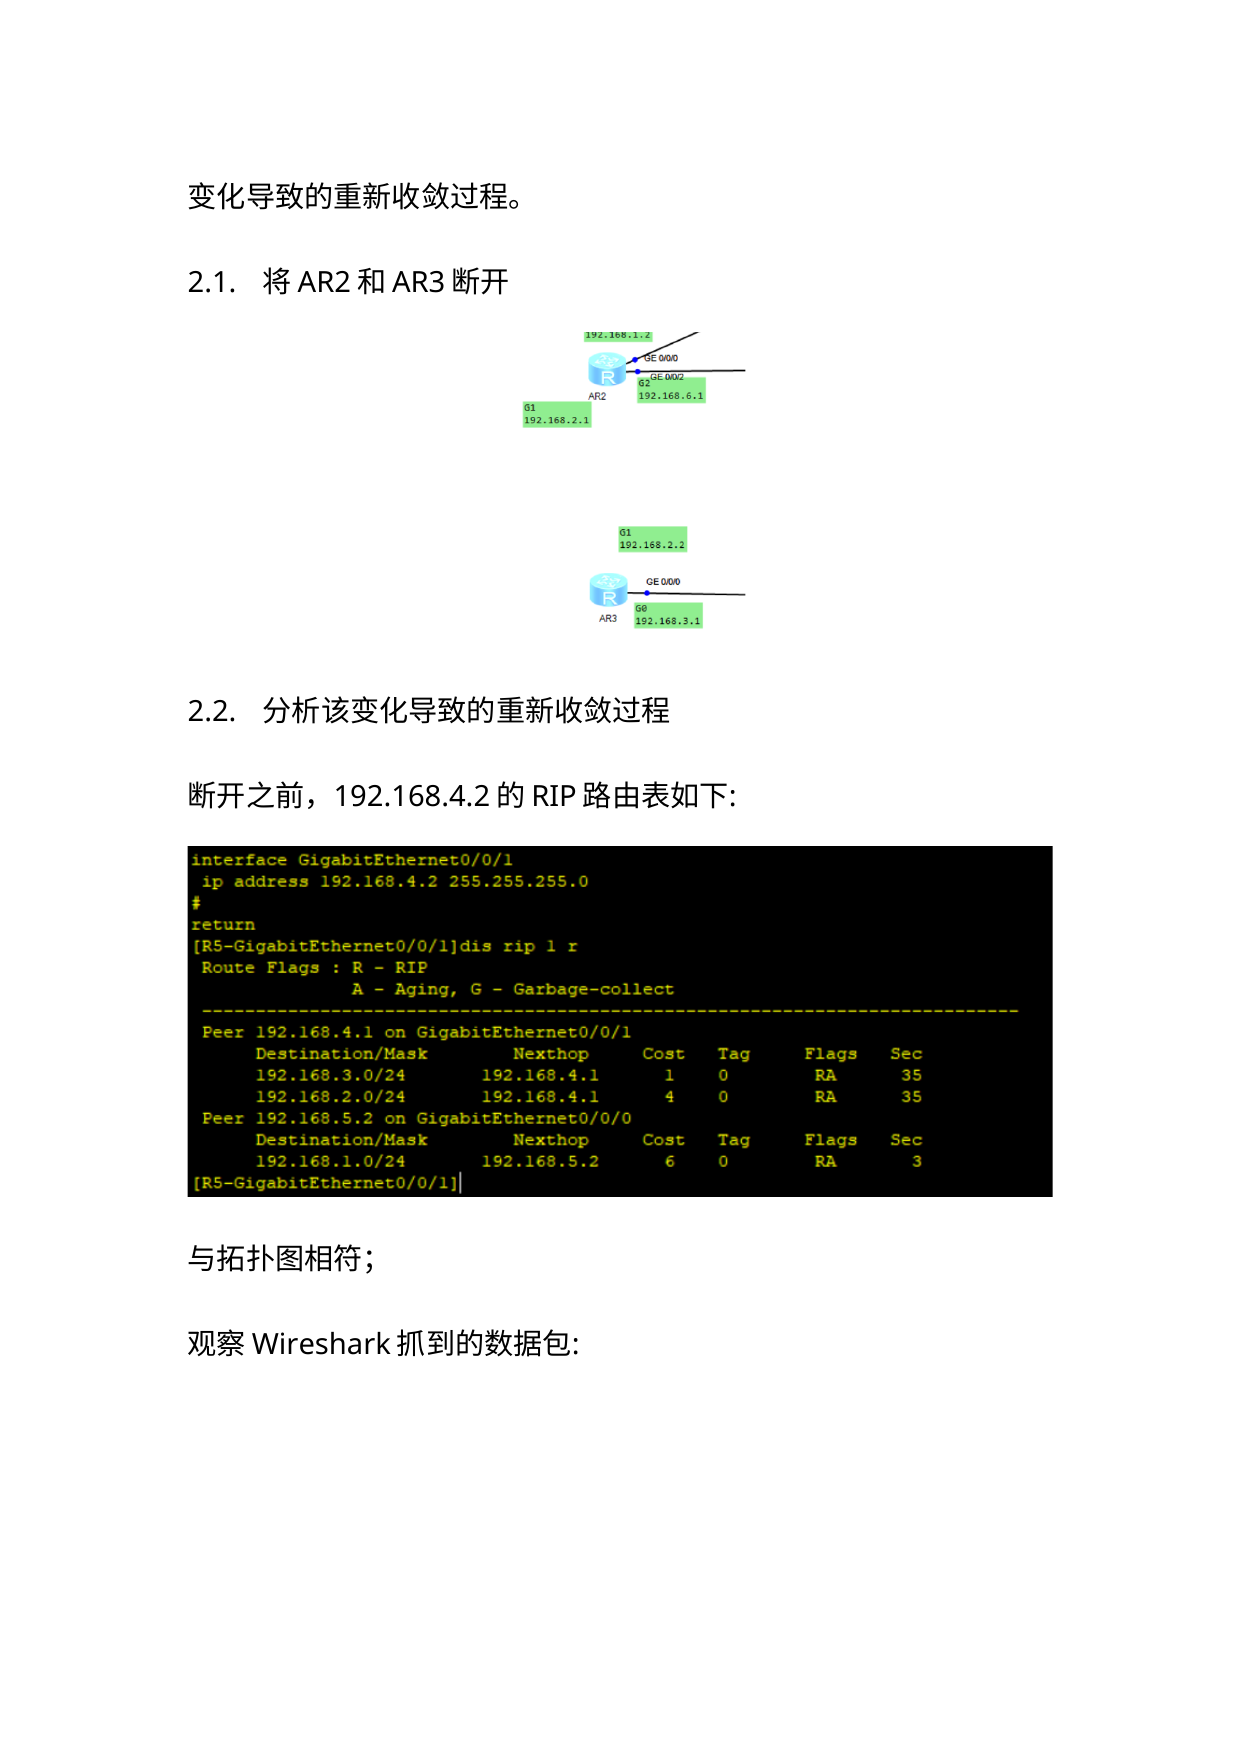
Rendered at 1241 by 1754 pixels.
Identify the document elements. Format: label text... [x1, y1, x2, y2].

list 分析该变化导致的重新收敛过程 [187, 677, 1053, 742]
text 断开之前，192.168.4.2的RIP路由表如下: [187, 762, 1053, 827]
picture [494, 332, 746, 643]
list 将AR2和AR3断开 [187, 247, 1053, 312]
text 观察Wireshark抓到的数据包: [187, 1309, 1053, 1374]
text 与拓扑图相符； [187, 1224, 1053, 1289]
picture [187, 846, 1053, 1197]
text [187, 162, 1053, 227]
